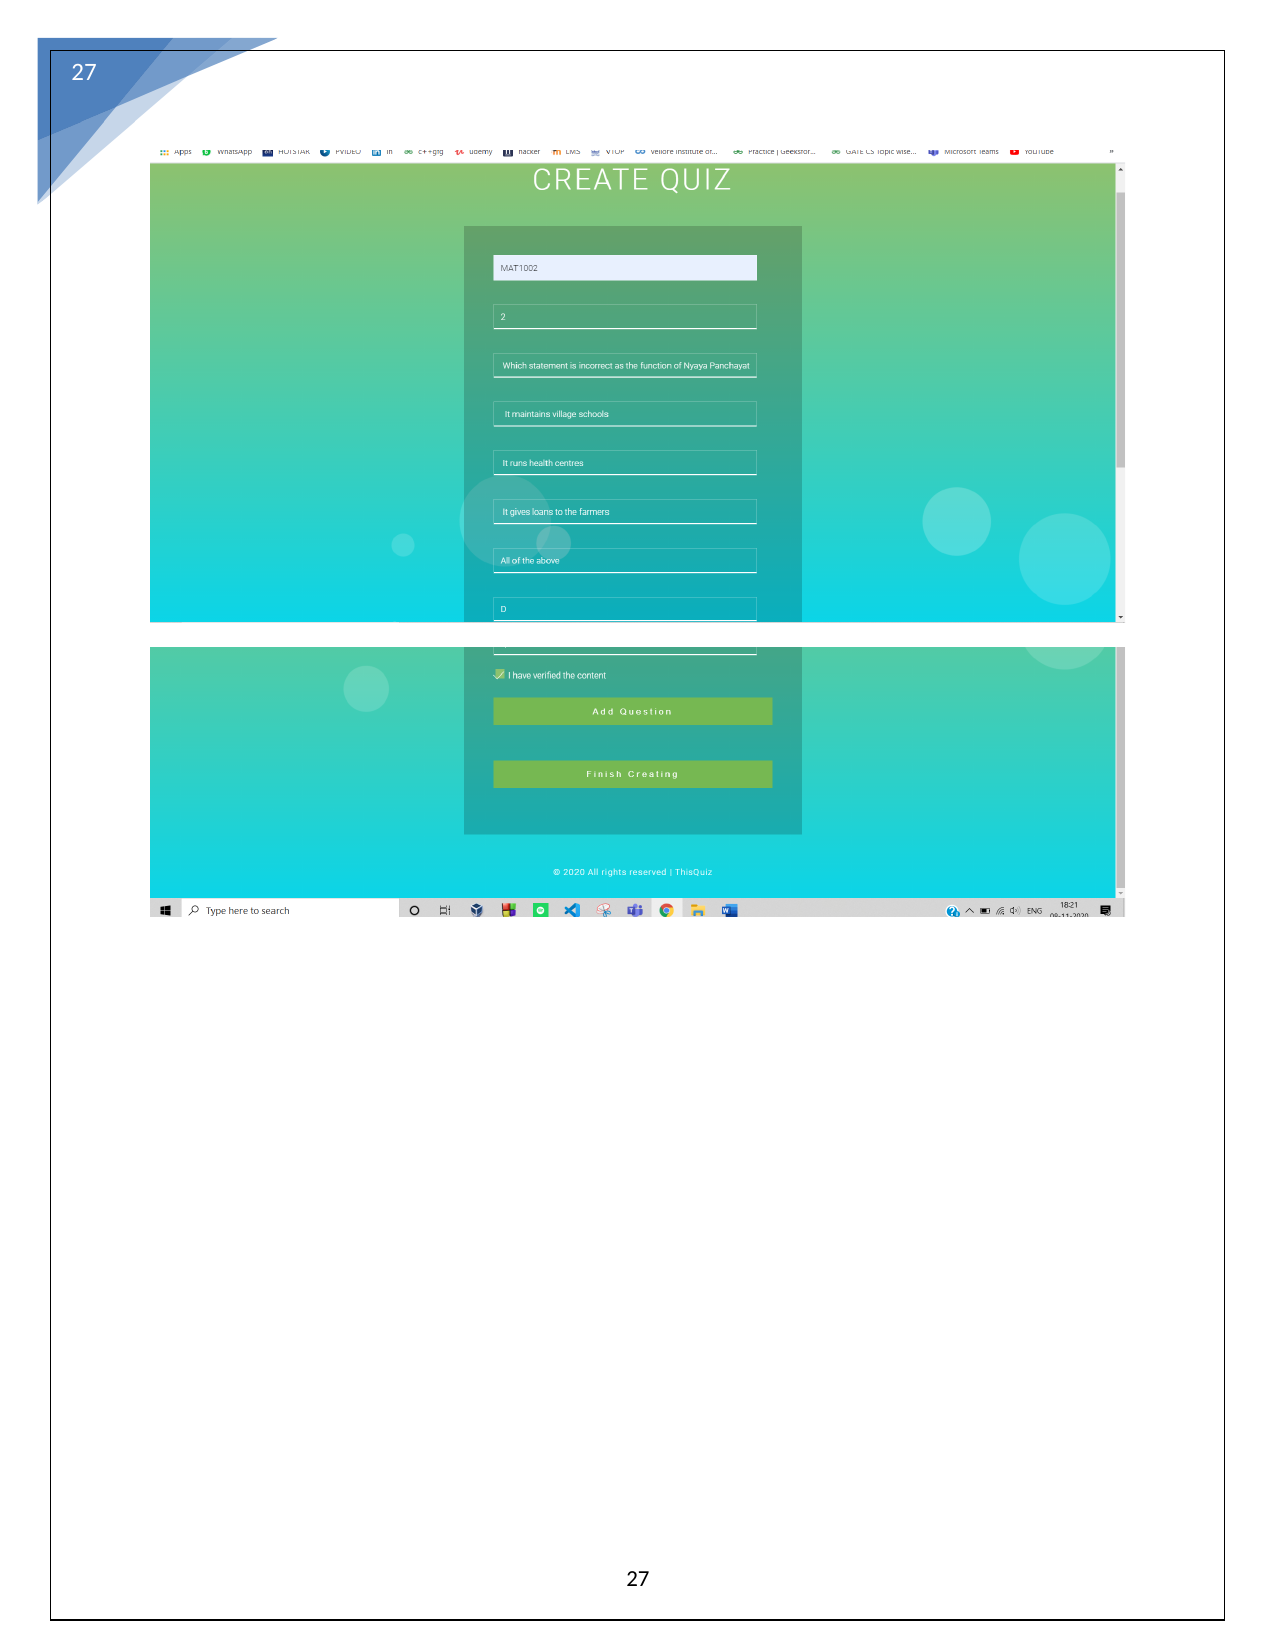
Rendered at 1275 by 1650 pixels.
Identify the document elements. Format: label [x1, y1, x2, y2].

picture [150, 647, 1125, 917]
picture [37, 37, 279, 206]
picture [51, 51, 1125, 623]
